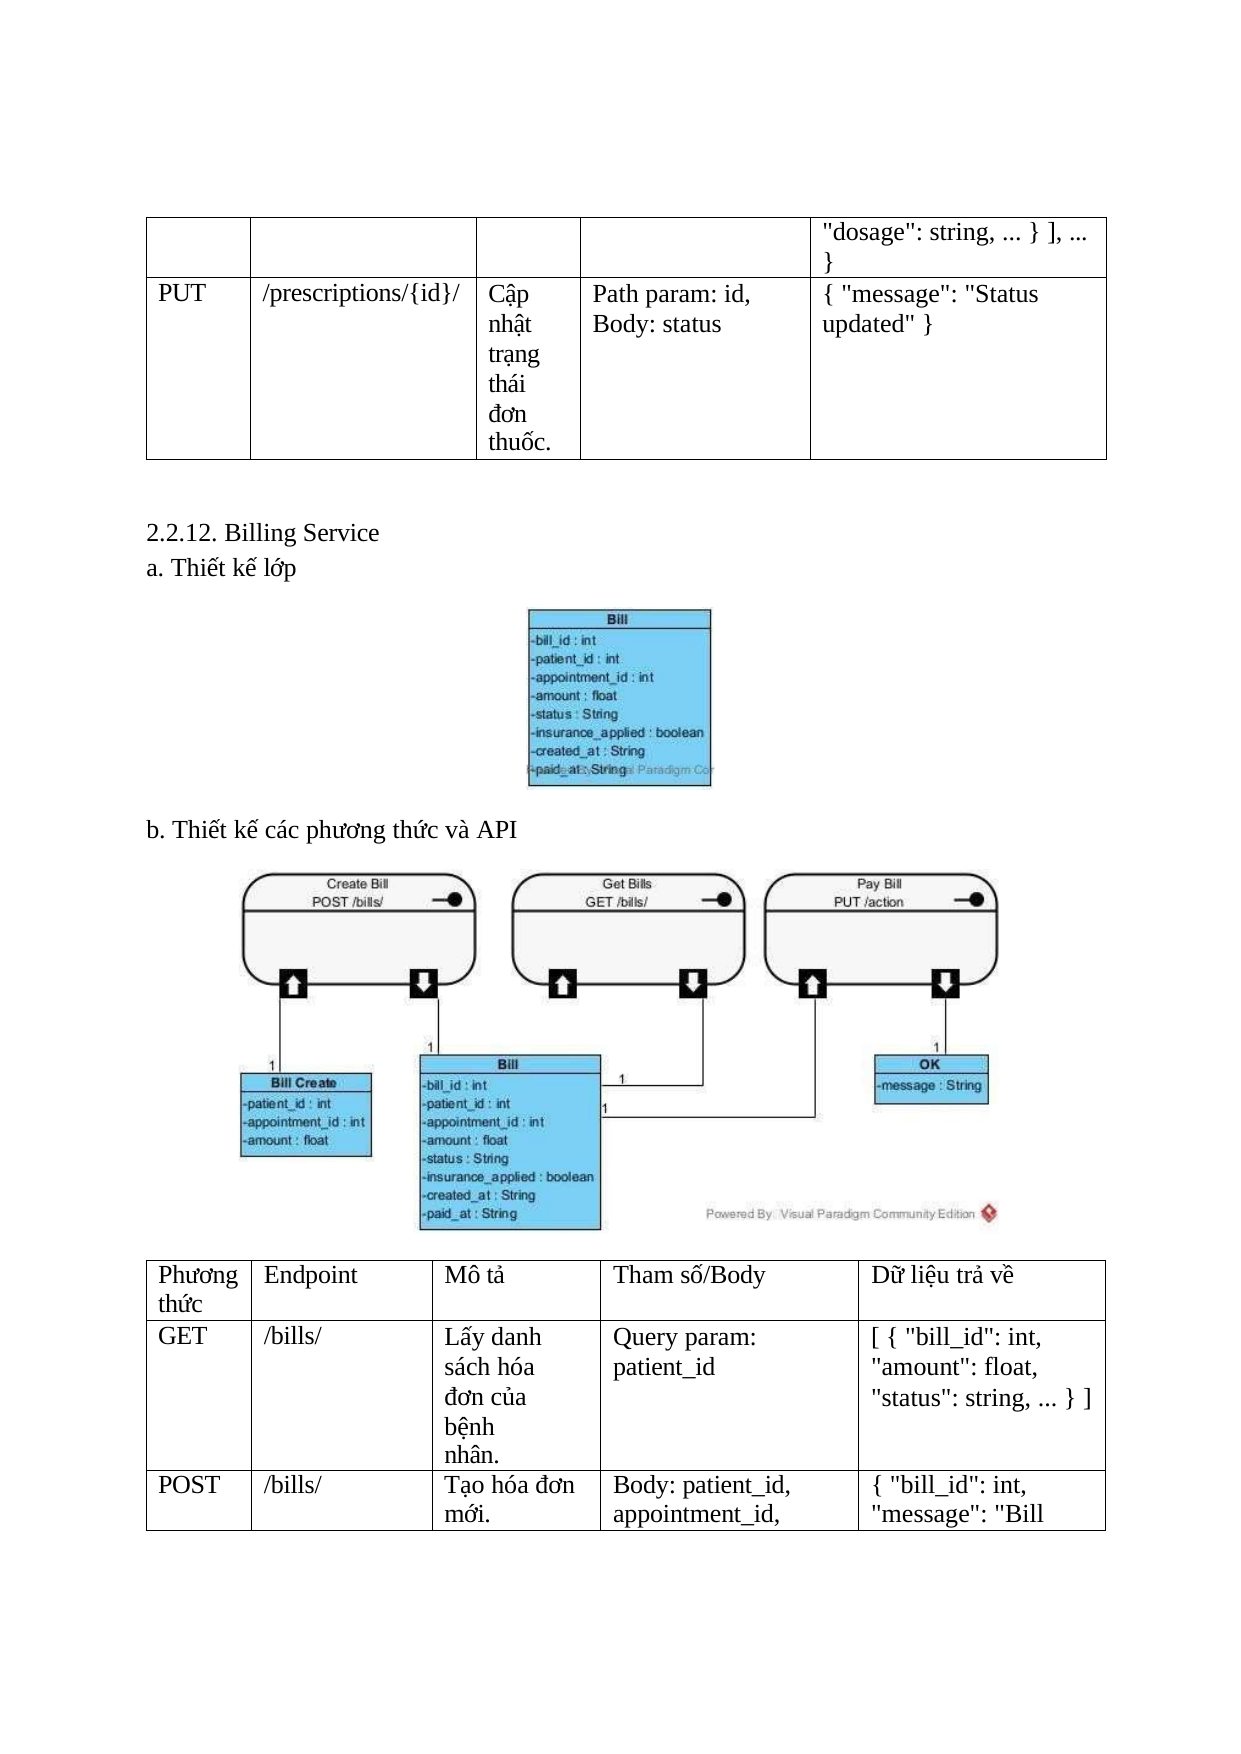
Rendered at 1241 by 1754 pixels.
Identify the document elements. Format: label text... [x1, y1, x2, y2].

table_cell [ { "bill_id": int, "amount": float, "status": string, ... } ] [859, 1321, 1105, 1469]
picture [526, 607, 715, 630]
table_header Mô tả [433, 1261, 600, 1320]
table_cell Query param: patient_id [601, 1321, 858, 1469]
table_header Phương thức [147, 1261, 251, 1320]
table_header Endpoint [252, 1261, 432, 1320]
list Thiết kế lớp [146, 552, 1166, 582]
table_header "dosage": string, ... } ], ... } [811, 218, 1106, 277]
table_cell { "bill_id": int, "message": "Bill [859, 1471, 1105, 1530]
table_header [147, 218, 250, 277]
table_header Tham số/Body [601, 1261, 858, 1320]
table_header [251, 218, 476, 277]
table_cell GET [147, 1321, 251, 1469]
table_cell Path param: id, Body: status [581, 278, 810, 459]
table_cell /bills/ [252, 1471, 432, 1530]
picture [238, 869, 1000, 1234]
table_cell Tạo hóa đơn mới. [433, 1471, 600, 1530]
table_header Dữ liệu trả về [859, 1261, 1105, 1320]
table_header [477, 218, 580, 277]
table_cell POST [147, 1471, 251, 1530]
table_cell /bills/ [252, 1321, 432, 1469]
table_cell Lấy danh sách hóa đơn của bệnh nhân. [433, 1321, 600, 1469]
table_cell /prescriptions/{id}/ [251, 278, 476, 459]
table_cell { "message": "Status updated" } [811, 278, 1106, 459]
table_cell PUT [147, 278, 250, 459]
list Thiết kế các phương thức và API [146, 630, 1166, 844]
list Billing Service [146, 517, 1166, 547]
table_cell Body: patient_id, appointment_id, [601, 1471, 858, 1530]
table_cell Cập nhật trạng thái đơn thuốc. [477, 278, 580, 459]
table_header [581, 218, 810, 277]
